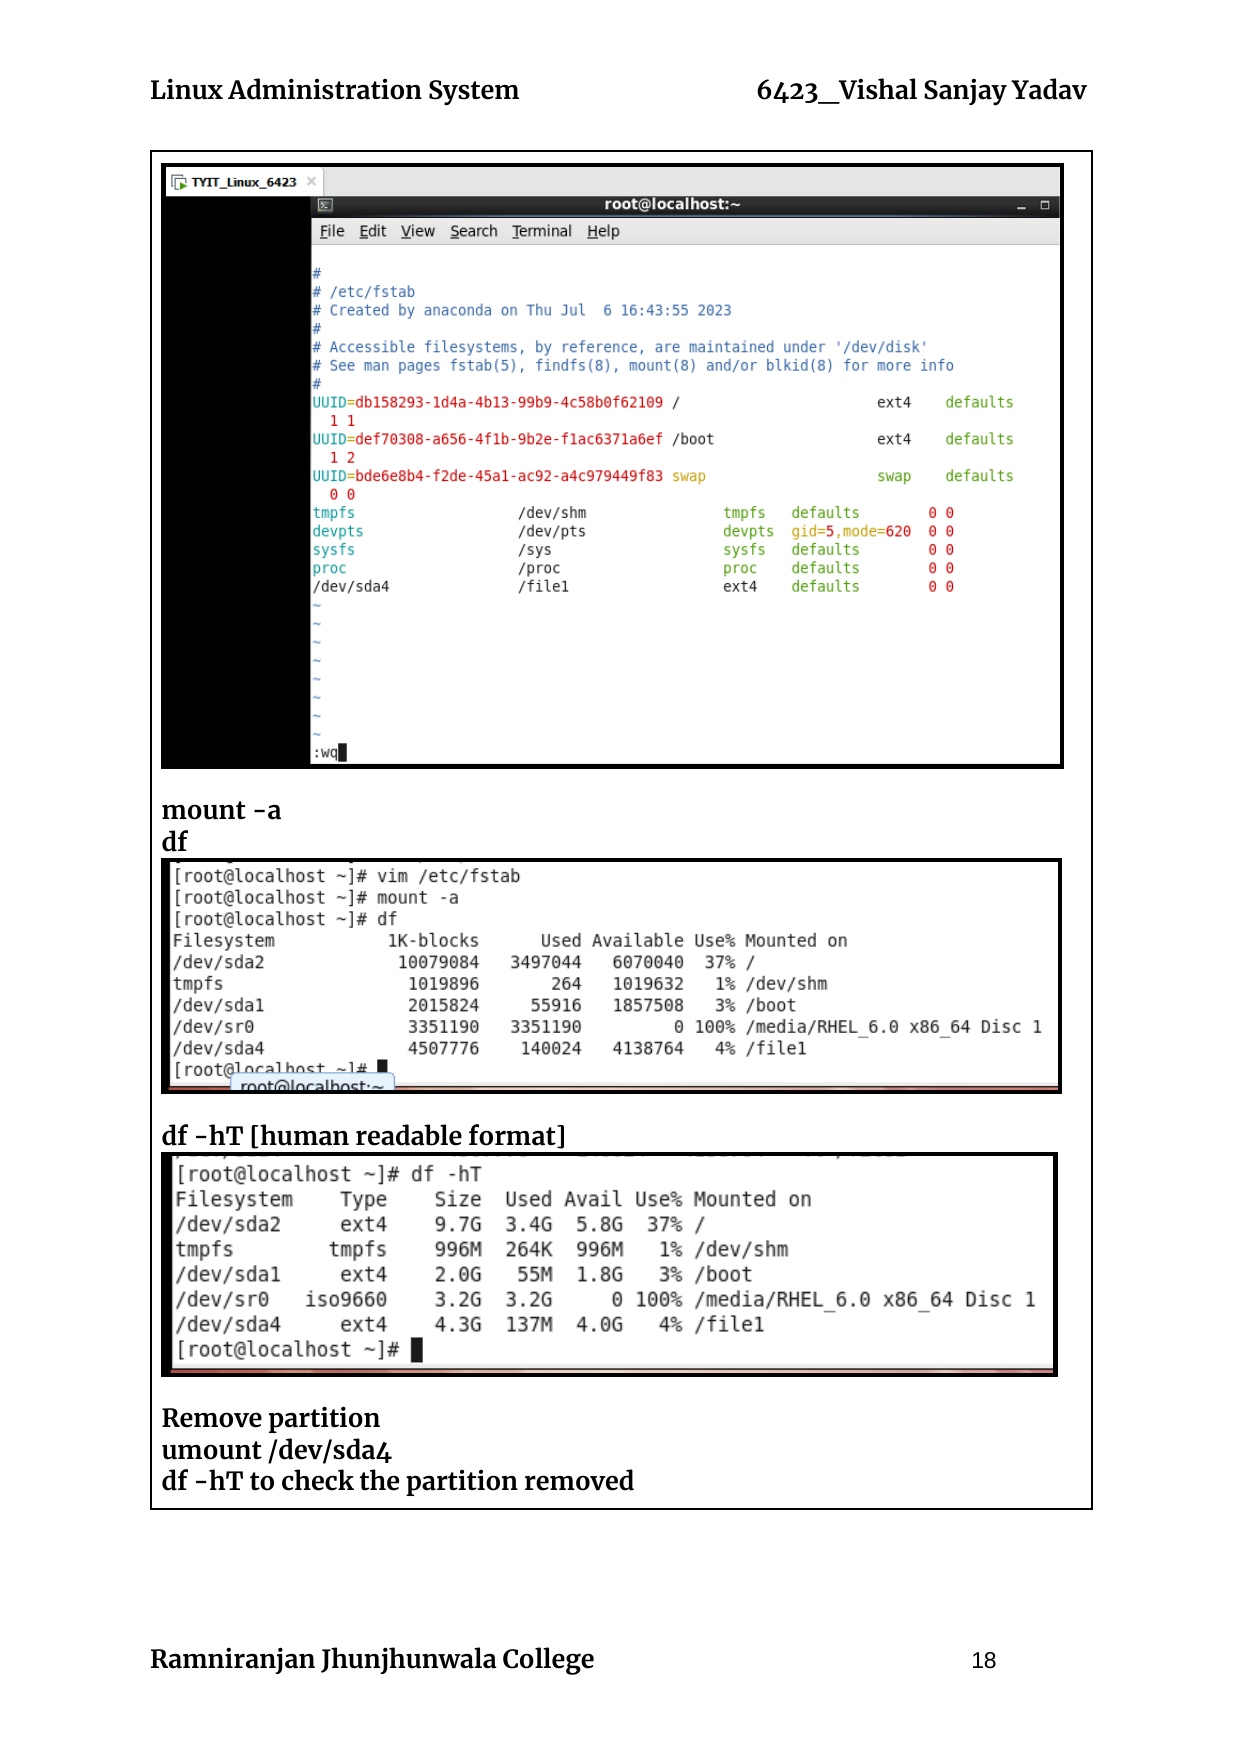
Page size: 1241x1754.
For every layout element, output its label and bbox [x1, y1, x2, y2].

picture [166, 862, 1058, 1090]
picture [166, 1156, 1053, 1373]
picture [166, 167, 1060, 764]
table_cell [152, 152, 1091, 1508]
